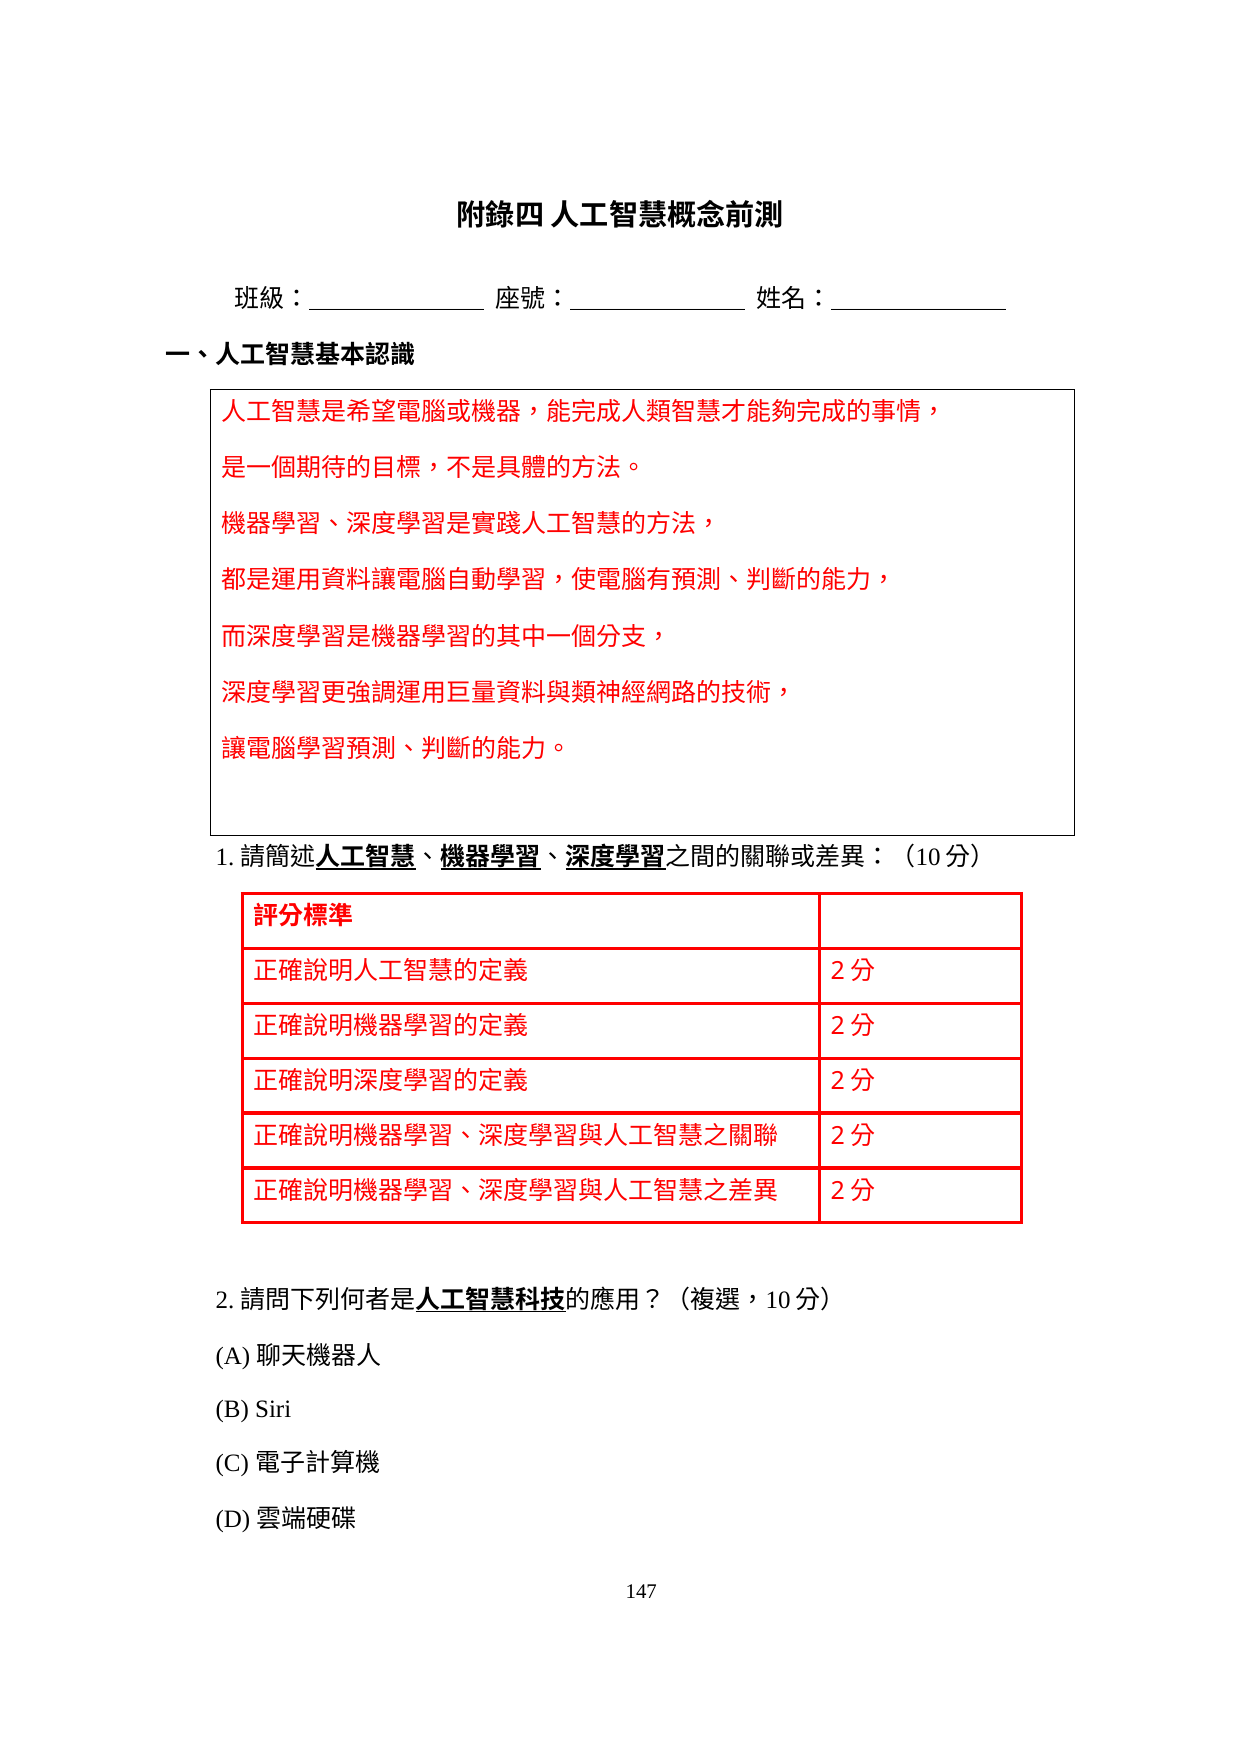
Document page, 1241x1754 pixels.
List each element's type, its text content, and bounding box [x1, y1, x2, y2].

text (B) Siri [165, 1390, 1075, 1428]
text (C) 電子計算機 [165, 1442, 1075, 1479]
text 一、人工智慧基本認識 [165, 334, 1075, 371]
table_cell 2分 [821, 1115, 1020, 1166]
text 班級：＿＿＿＿＿＿＿ 座號：＿＿＿＿＿＿＿ 姓名：＿＿＿＿＿＿＿ [165, 278, 1075, 316]
text 1. 請簡述人工智慧、機器學習、深度學習之間的關聯或差異：（10分） [165, 836, 1075, 874]
table_cell 正確說明機器學習、深度學習與人工智慧之關聯 [244, 1115, 818, 1166]
text (D) 雲端硬碟 [165, 1498, 1075, 1535]
table_cell 正確說明機器學習的定義 [244, 1005, 818, 1057]
text 2. 請問下列何者是人工智慧科技的應用？（複選，10分） [165, 1279, 1075, 1316]
table_cell 正確說明機器學習、深度學習與人工智慧之差異 [244, 1170, 818, 1221]
table_header [821, 895, 1020, 947]
table_cell 2分 [821, 1005, 1020, 1057]
table_header 人工智慧是希望電腦或機器，能完成人類智慧才能夠完成的事情， 是一個期待的目標，不是具體的方法。 機器學習、深度學習是實踐人工智慧的方法， 都是運用資料讓電腦自動學習，使電腦有預測、判斷的能力， 而深度學習是機器學習的其中一個分支， 深度學習更強調運用巨量資料與類神經網路的技術， 讓電腦學習預測、判斷的能力。 [211, 390, 1074, 835]
table_cell 正確說明人工智慧的定義 [244, 950, 818, 1002]
title 附錄四 人工智慧概念前測 [165, 176, 1075, 251]
table_cell 2分 [821, 1060, 1020, 1111]
text (A) 聊天機器人 [165, 1334, 1075, 1372]
table_cell 正確說明深度學習的定義 [244, 1060, 818, 1111]
table_header 評分標準 [244, 895, 818, 947]
table_cell 2分 [821, 950, 1020, 1002]
table_cell 2分 [821, 1170, 1020, 1221]
